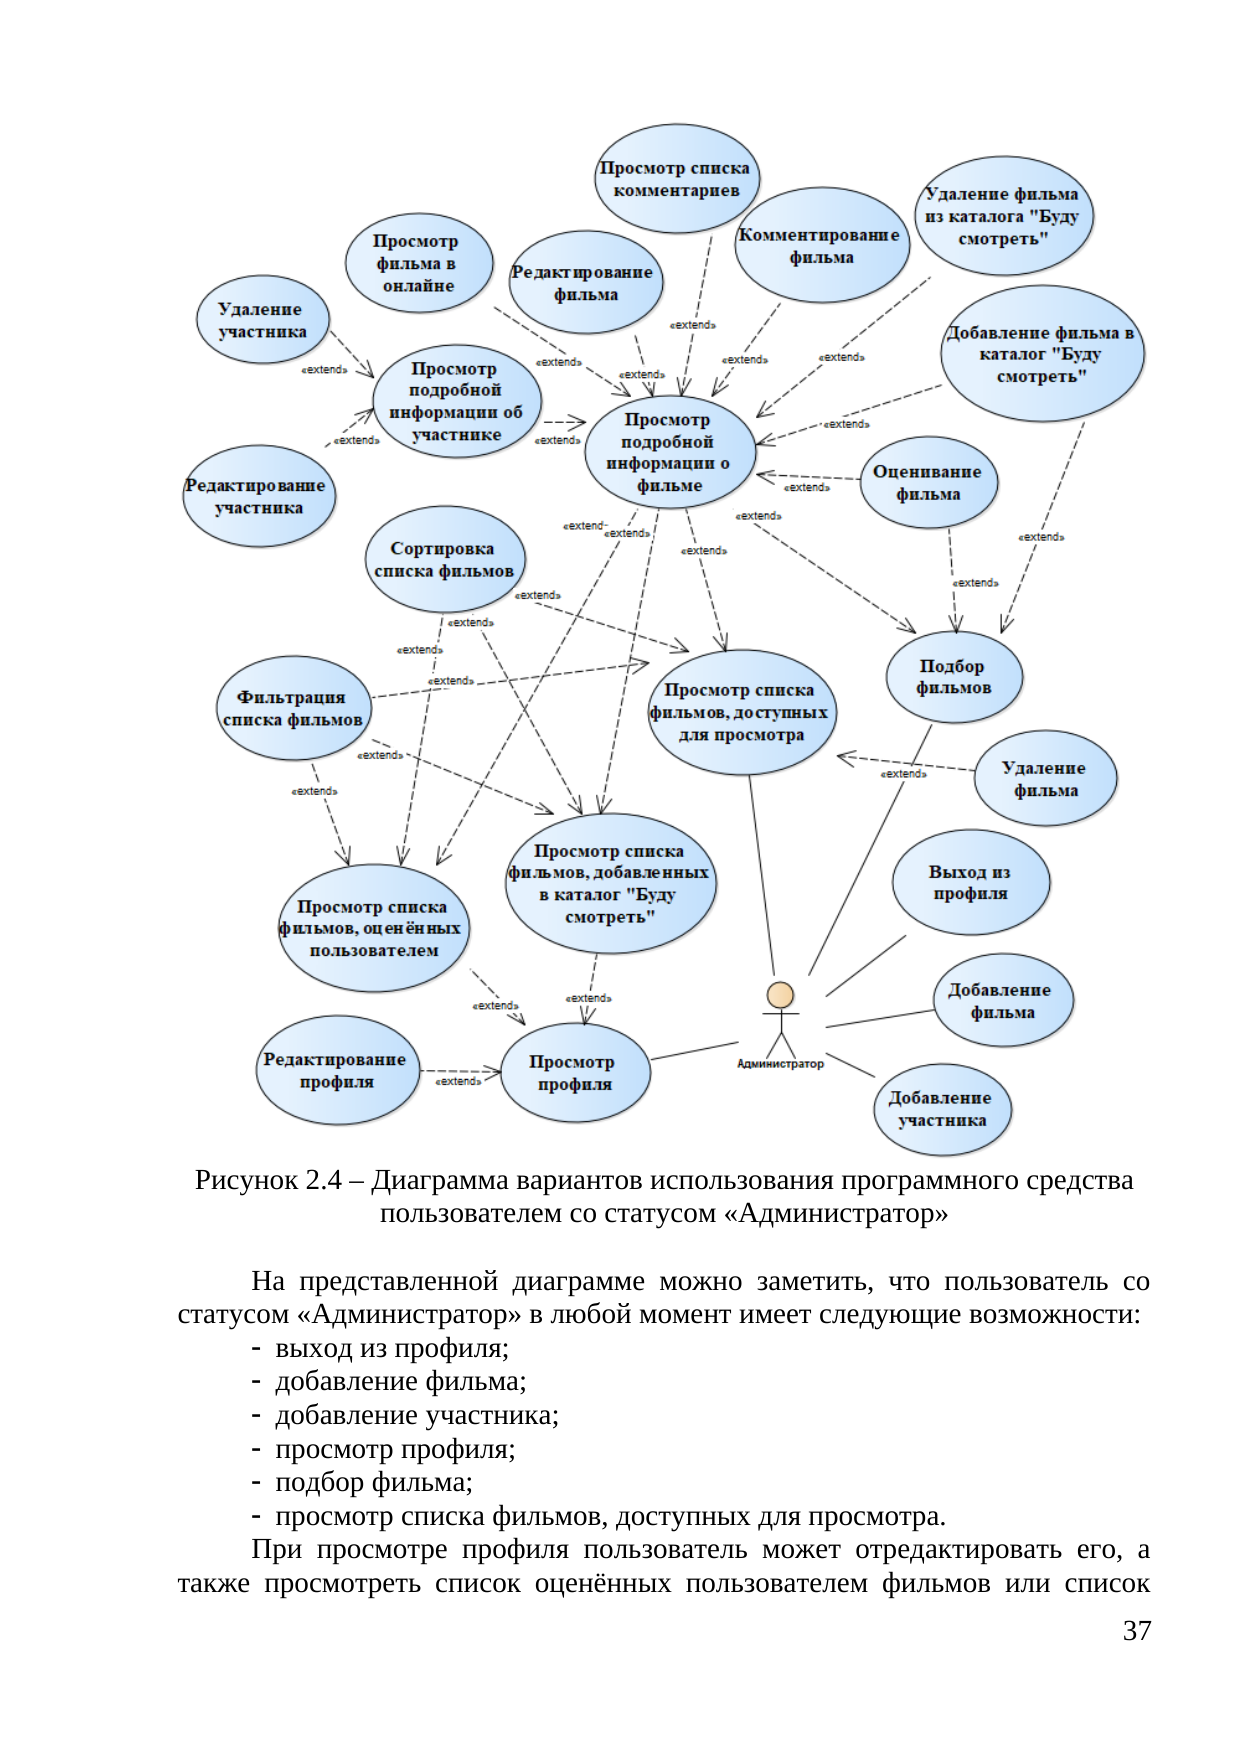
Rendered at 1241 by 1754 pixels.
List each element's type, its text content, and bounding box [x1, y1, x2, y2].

text Рисунок 2.4 – Диаграмма вариантов использования программного средства пользователем со статусом «Администратор» [177, 1162, 1152, 1229]
list подбор фильма; [177, 1464, 1152, 1498]
picture [177, 118, 1152, 1162]
list добавление участника; [177, 1397, 1152, 1431]
list выход из профиля; [177, 1330, 1152, 1363]
list добавление фильма; [177, 1363, 1152, 1397]
list просмотр профиля; [177, 1431, 1152, 1464]
text На представленной диаграмме можно заметить, что пользователь со статусом «Администратор» в любой момент имеет следующие возможности: [177, 1263, 1152, 1330]
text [177, 1532, 1152, 1599]
list просмотр списка фильмов, доступных для просмотра. [177, 1498, 1152, 1532]
